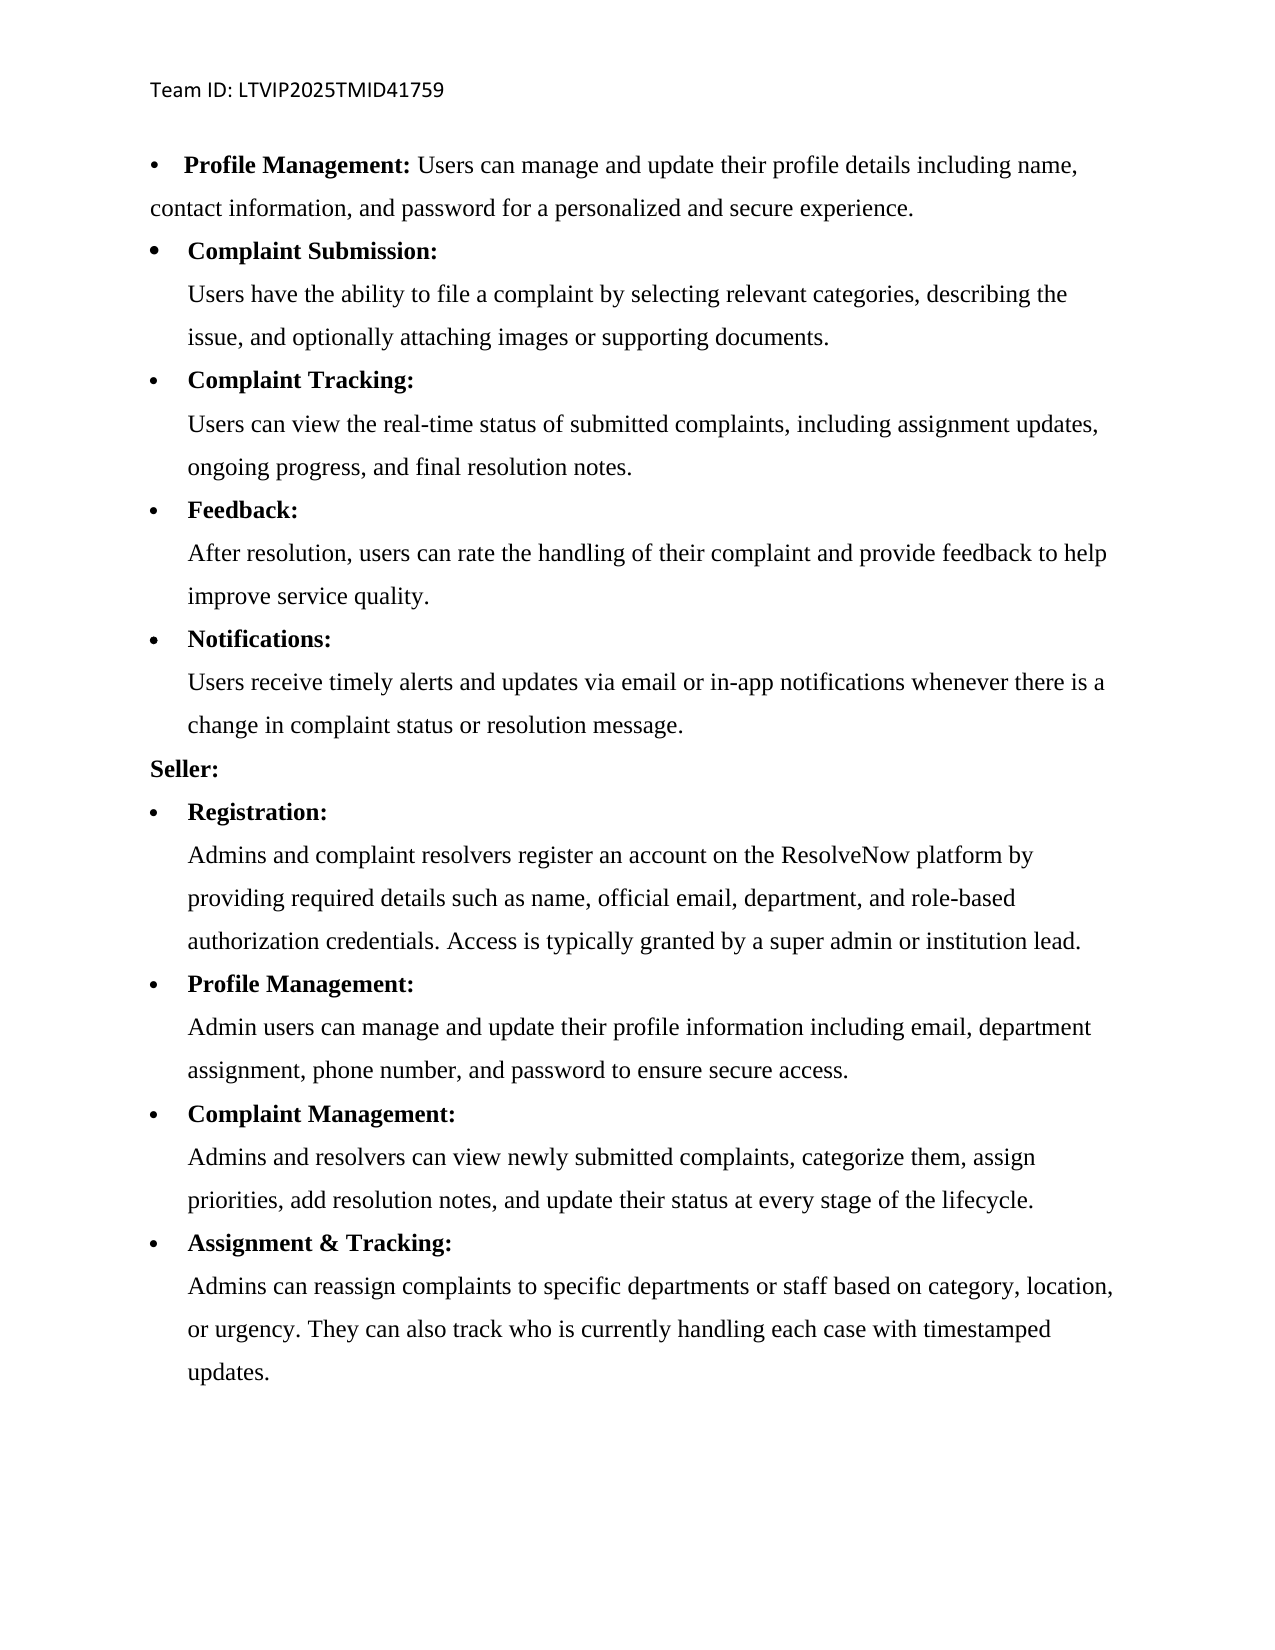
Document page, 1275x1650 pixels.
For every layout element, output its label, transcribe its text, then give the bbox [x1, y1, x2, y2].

list Complaint Tracking: Users can view the real-time status of submitted complaints, including assignment updates, ongoing progress, and final resolution notes. [150, 366, 1125, 481]
text Seller: [150, 754, 1125, 782]
list Registration: Admins and complaint resolvers register an account on the ResolveNow platform by providing required details such as name, official email, department, and role-based authorization credentials. Access is typically granted by a super admin or institution lead. [150, 797, 1125, 955]
list Notifications: Users receive timely alerts and updates via email or in-app notifications whenever there is a change in complaint status or resolution message. [150, 624, 1125, 739]
list Complaint Management: Admins and resolvers can view newly submitted complaints, categorize them, assign priorities, add resolution notes, and update their status at every stage of the lifecycle. [150, 1099, 1125, 1214]
list Profile Management: Admin users can manage and update their profile information including email, department assignment, phone number, and password to ensure secure access. [150, 969, 1125, 1084]
list Assignment & Tracking: Admins can reassign complaints to specific departments or staff based on category, location, or urgency. They can also track who is currently handling each case with timestamped updates. [150, 1228, 1125, 1386]
list Complaint Submission: Users have the ability to file a complaint by selecting relevant categories, describing the issue, and optionally attaching images or supporting documents. [150, 236, 1125, 351]
text • Profile Management: Users can manage and update their profile details including name, contact information, and password for a personalized and secure experience. [150, 150, 1125, 222]
list Feedback: After resolution, users can rate the handling of their complaint and provide feedback to help improve service quality. [150, 495, 1125, 610]
